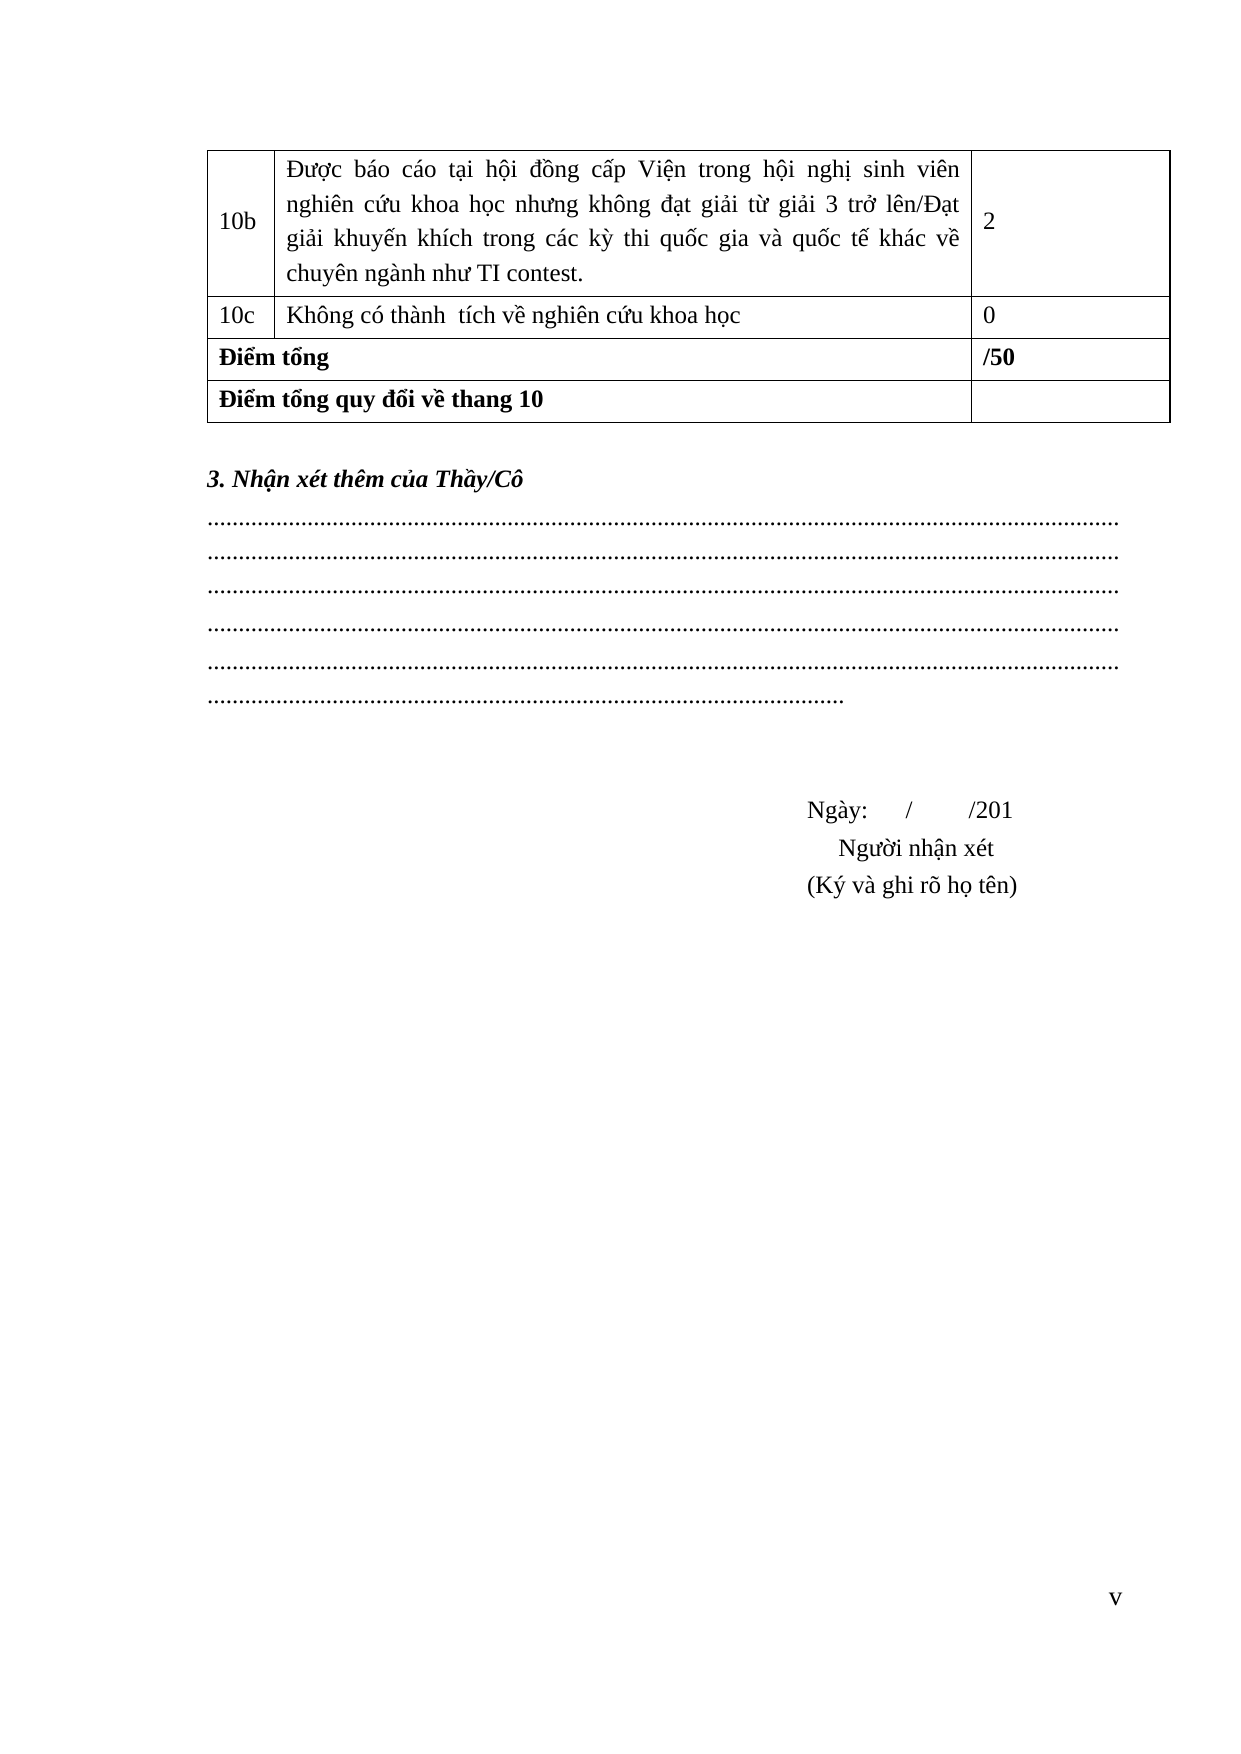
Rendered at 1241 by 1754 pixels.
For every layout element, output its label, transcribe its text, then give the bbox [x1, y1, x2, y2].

text ........................................................................................................................................................................................................................................................ [207, 646, 1122, 709]
table_cell Điểm tổng [208, 339, 971, 380]
text Người nhận xét [207, 833, 1122, 862]
table_cell Không có thành tích về nghiên cứu khoa học [275, 297, 971, 338]
text 3. Nhận xét thêm của Thầy/Cô [207, 464, 1122, 493]
text Ngày: / /201 [207, 795, 1122, 824]
table_cell Được báo cáo tại hội đồng cấp Viện trong hội nghị sinh viên nghiên cứu khoa học nhưng không đạt giải từ giải 3 trở lên/Đạt giải khuyến khích trong các kỳ thi quốc gia và quốc tế khác về chuyên ngành như TI contest. [275, 151, 971, 296]
table_cell /50 [972, 339, 1169, 380]
table_cell 10b [208, 151, 274, 296]
text (Ký và ghi rõ họ tên) [732, 871, 1122, 899]
text .................................................................................................................................................. [207, 608, 1122, 637]
table_cell [972, 381, 1169, 422]
table_cell 10c [208, 297, 274, 338]
text ...................................................................................................................................................................................................................................................................................................................................................................................................................................................... [207, 502, 1122, 599]
table_cell 2 [972, 151, 1169, 296]
table_cell Điểm tổng quy đổi về thang 10 [208, 381, 971, 422]
table_cell 0 [972, 297, 1169, 338]
